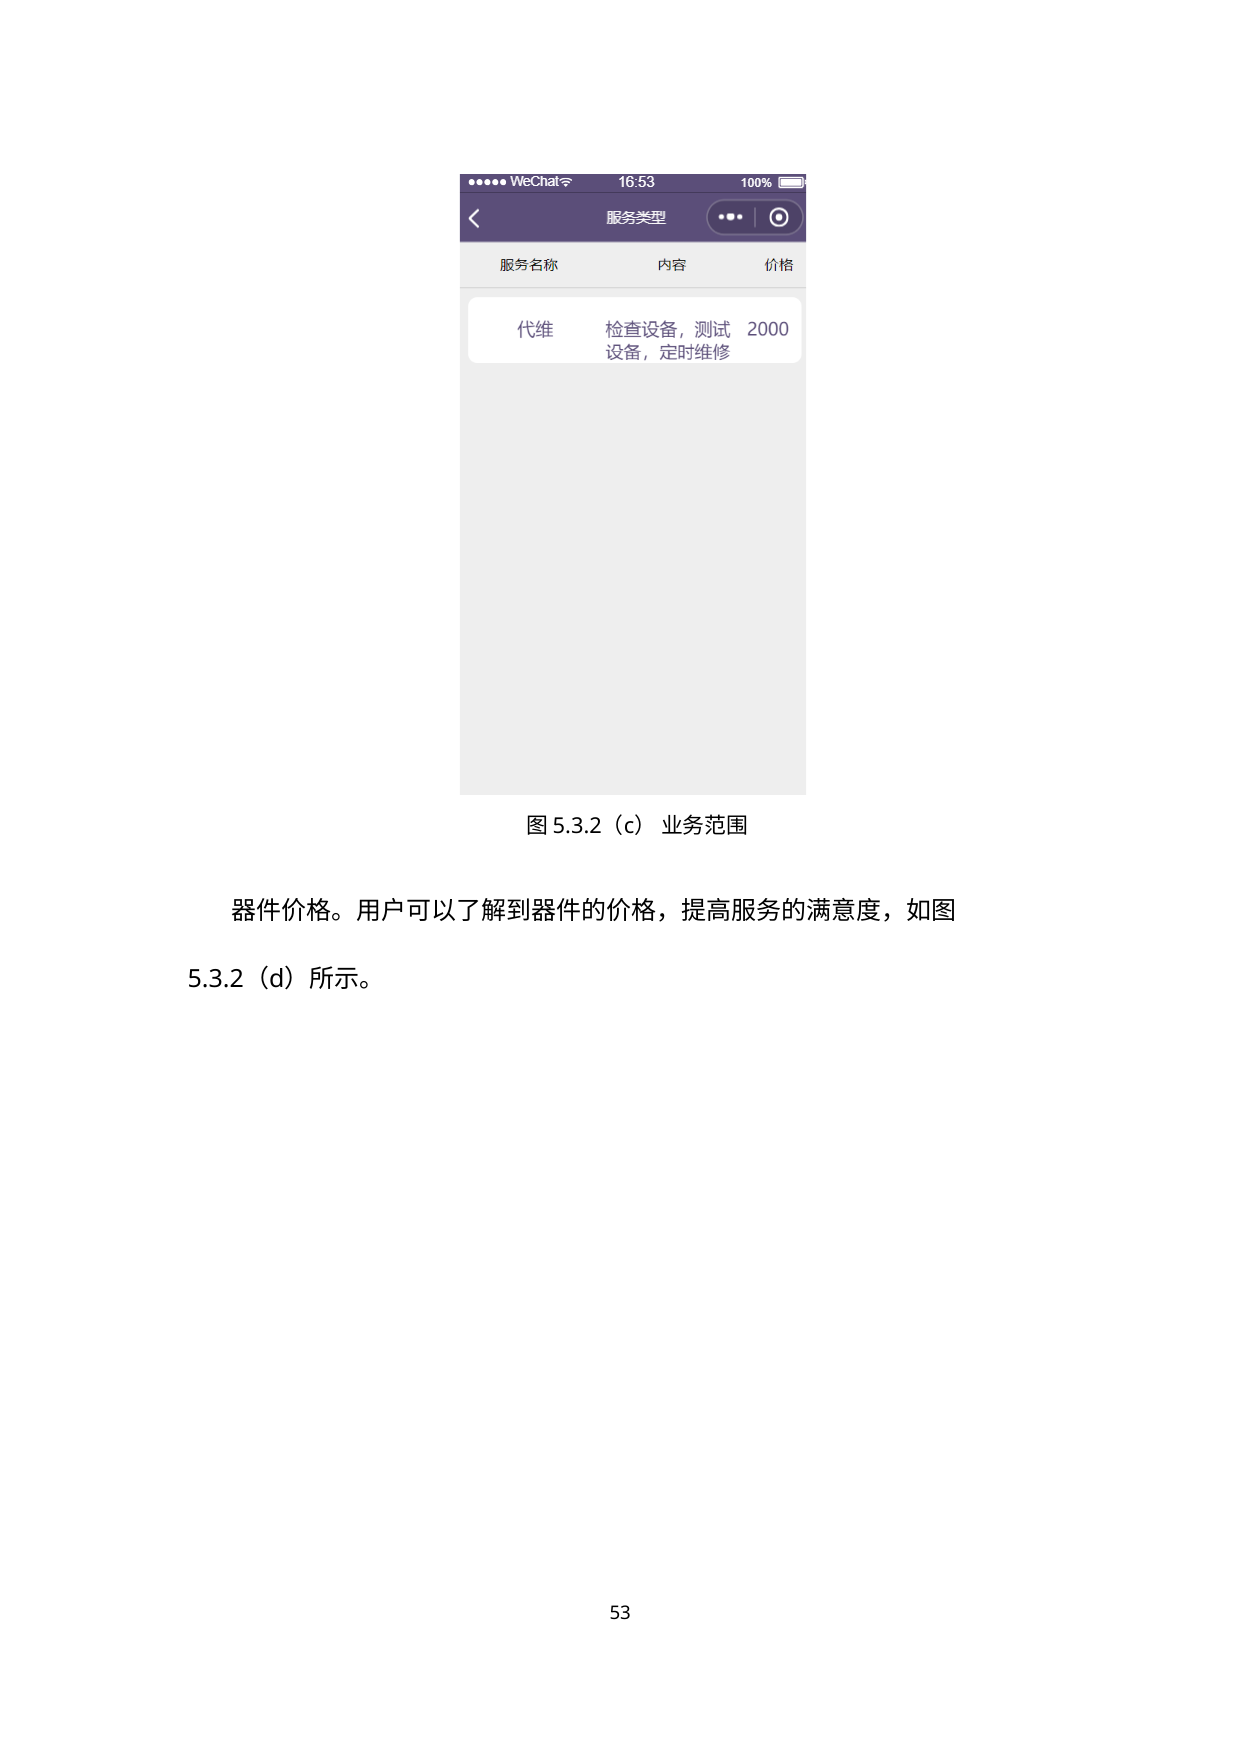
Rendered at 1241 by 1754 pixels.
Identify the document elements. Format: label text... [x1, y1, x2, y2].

text 器件价格。用户可以了解到器件的价格，提高服务的满意度，如图5.3.2（d）所示。 [187, 875, 1053, 1011]
text 图5.3.2（c） 业务范围 [187, 807, 1053, 841]
picture [459, 174, 807, 795]
